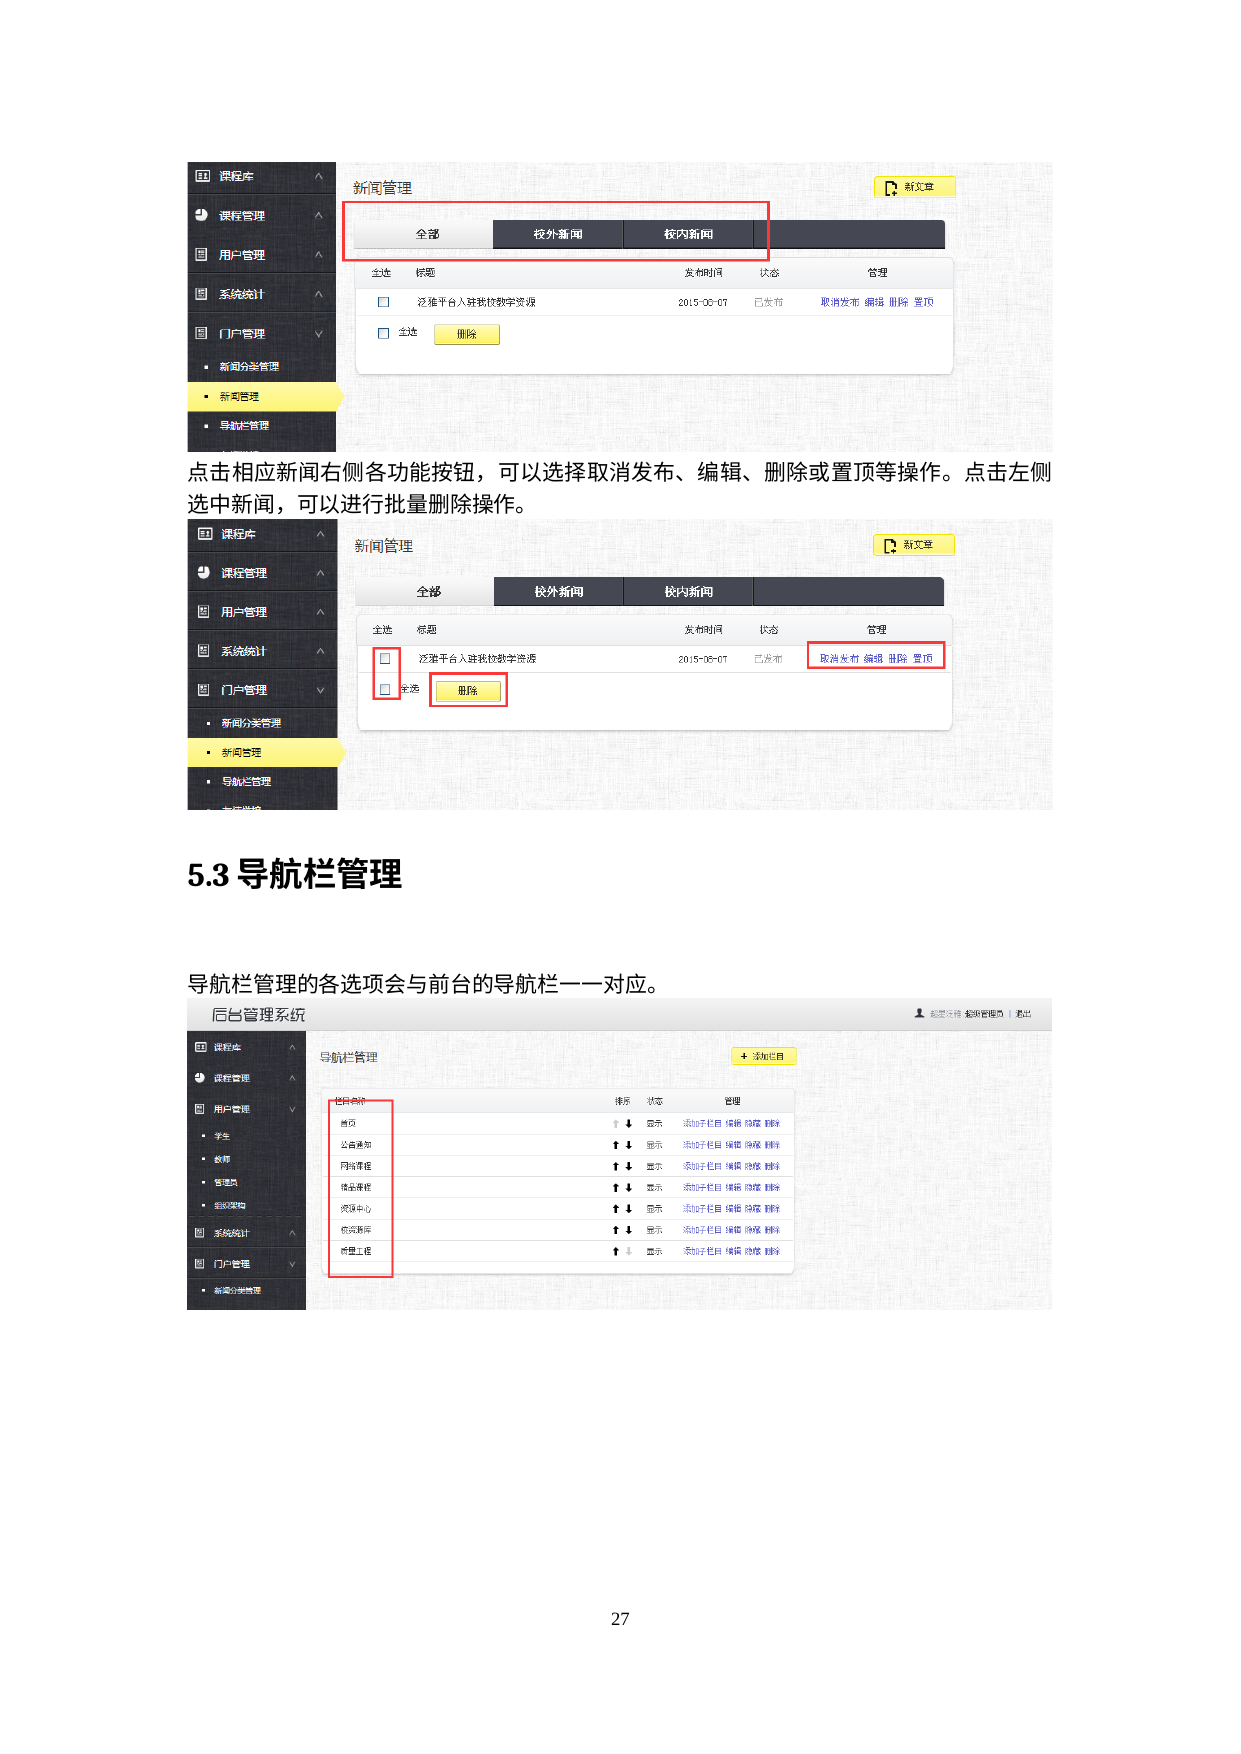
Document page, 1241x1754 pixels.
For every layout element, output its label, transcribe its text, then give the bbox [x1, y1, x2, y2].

picture [187, 519, 1053, 810]
picture [187, 998, 1052, 1310]
subtitle 5.3导航栏管理 [187, 839, 1053, 904]
text 点击相应新闻右侧各功能按钮，可以选择取消发布、编辑、删除或置顶等操作。点击左侧选中新闻，可以进行批量删除操作。 [187, 454, 1053, 519]
text 导航栏管理的各选项会与前台的导航栏一一对应。 [187, 966, 1053, 999]
picture [187, 162, 1053, 452]
